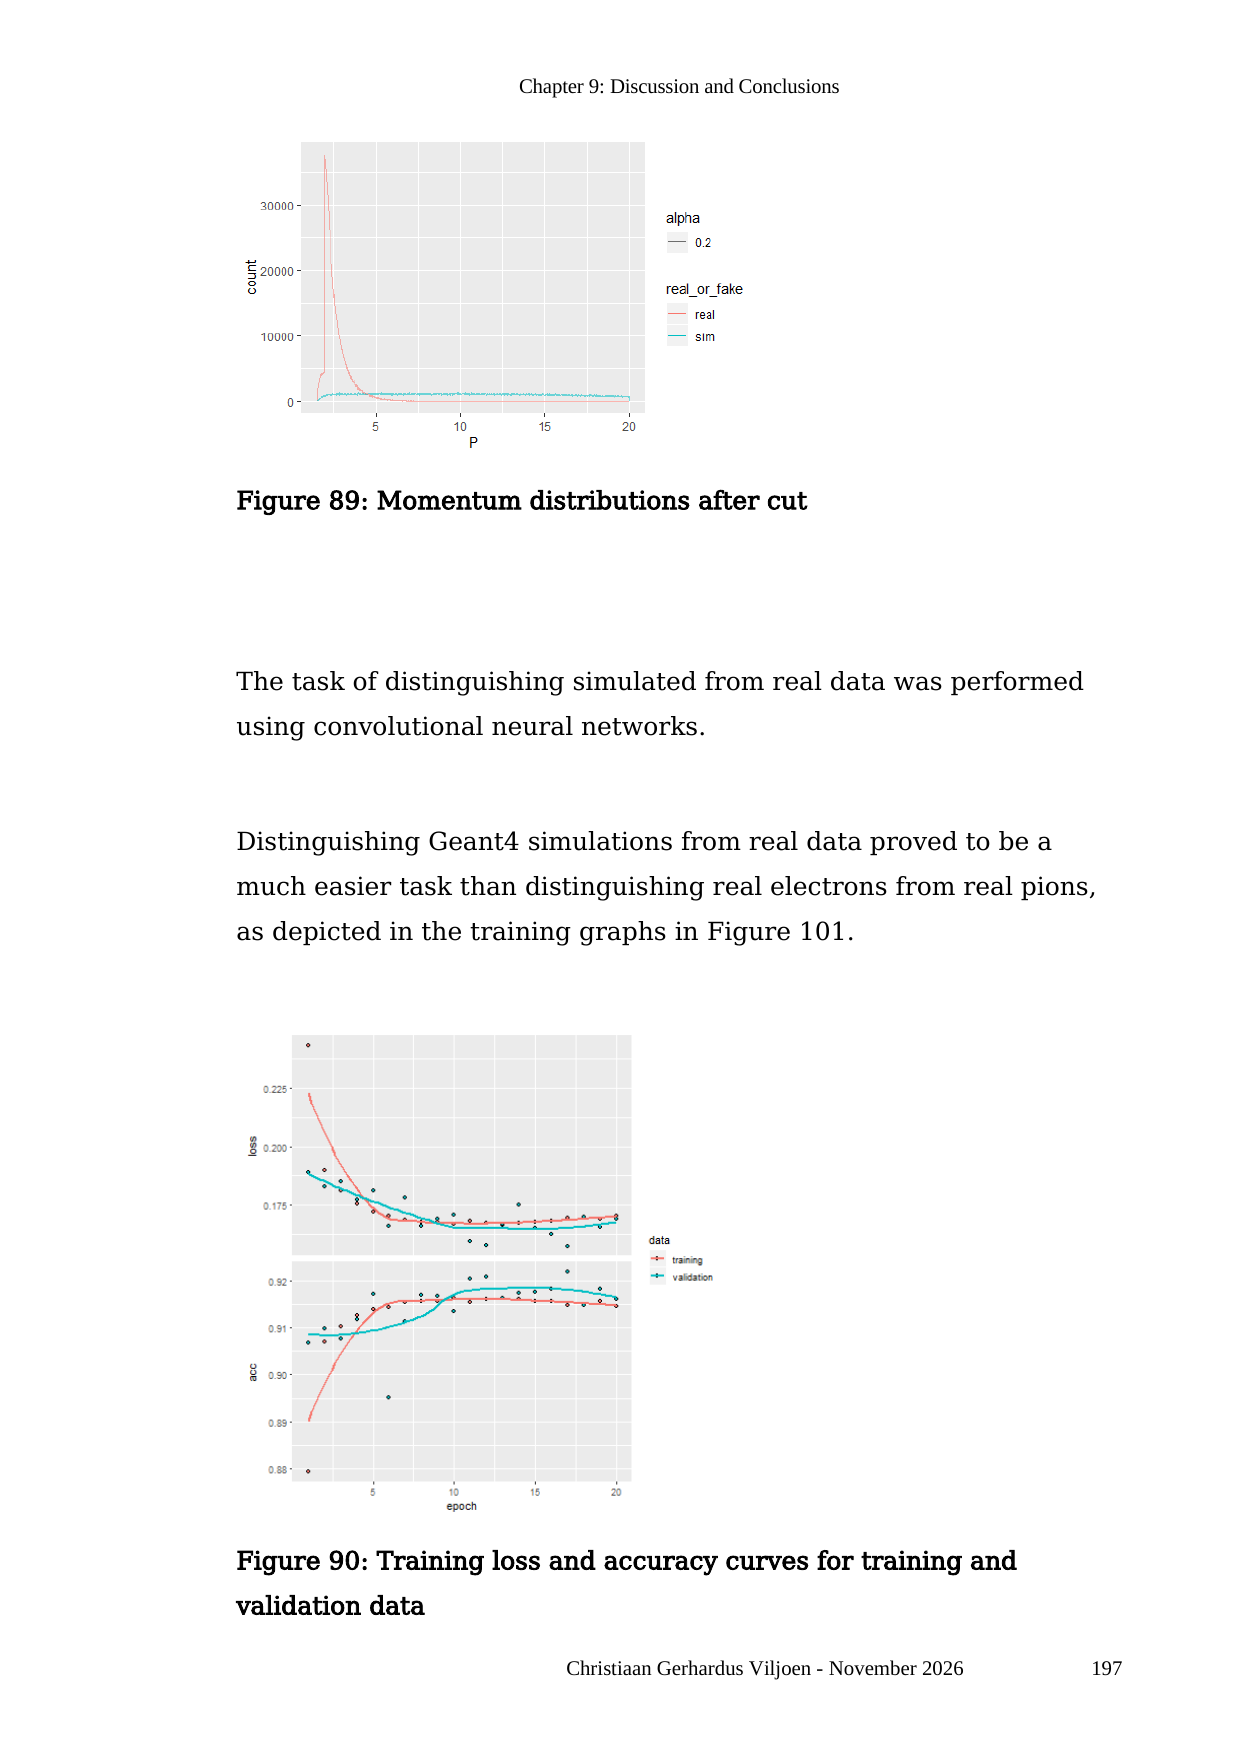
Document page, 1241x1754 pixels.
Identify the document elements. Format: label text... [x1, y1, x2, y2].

picture [236, 1030, 724, 1517]
picture [236, 135, 757, 457]
text The task of distinguishing simulated from real data was performed using convolutional neural networks. [236, 665, 1122, 740]
